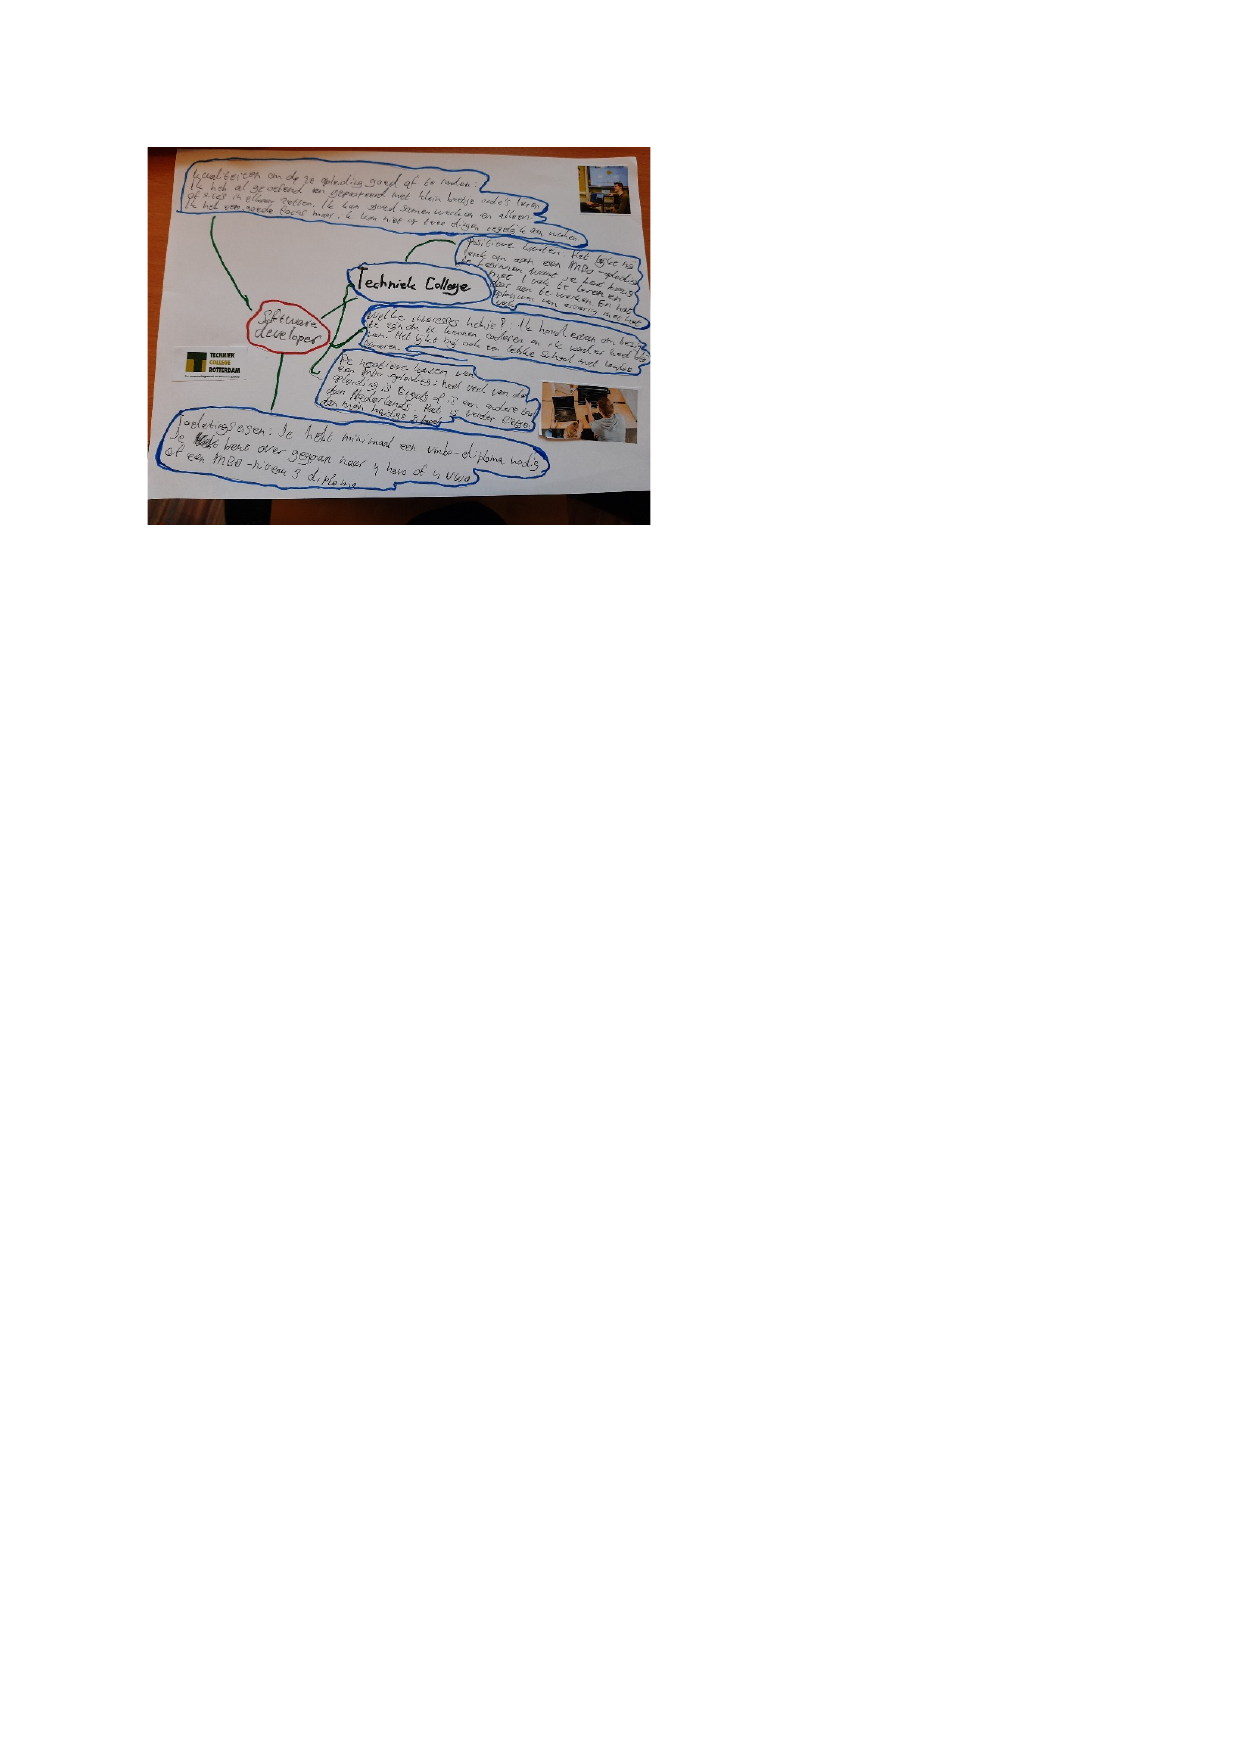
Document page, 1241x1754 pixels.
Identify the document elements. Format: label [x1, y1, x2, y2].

picture [147, 147, 651, 525]
